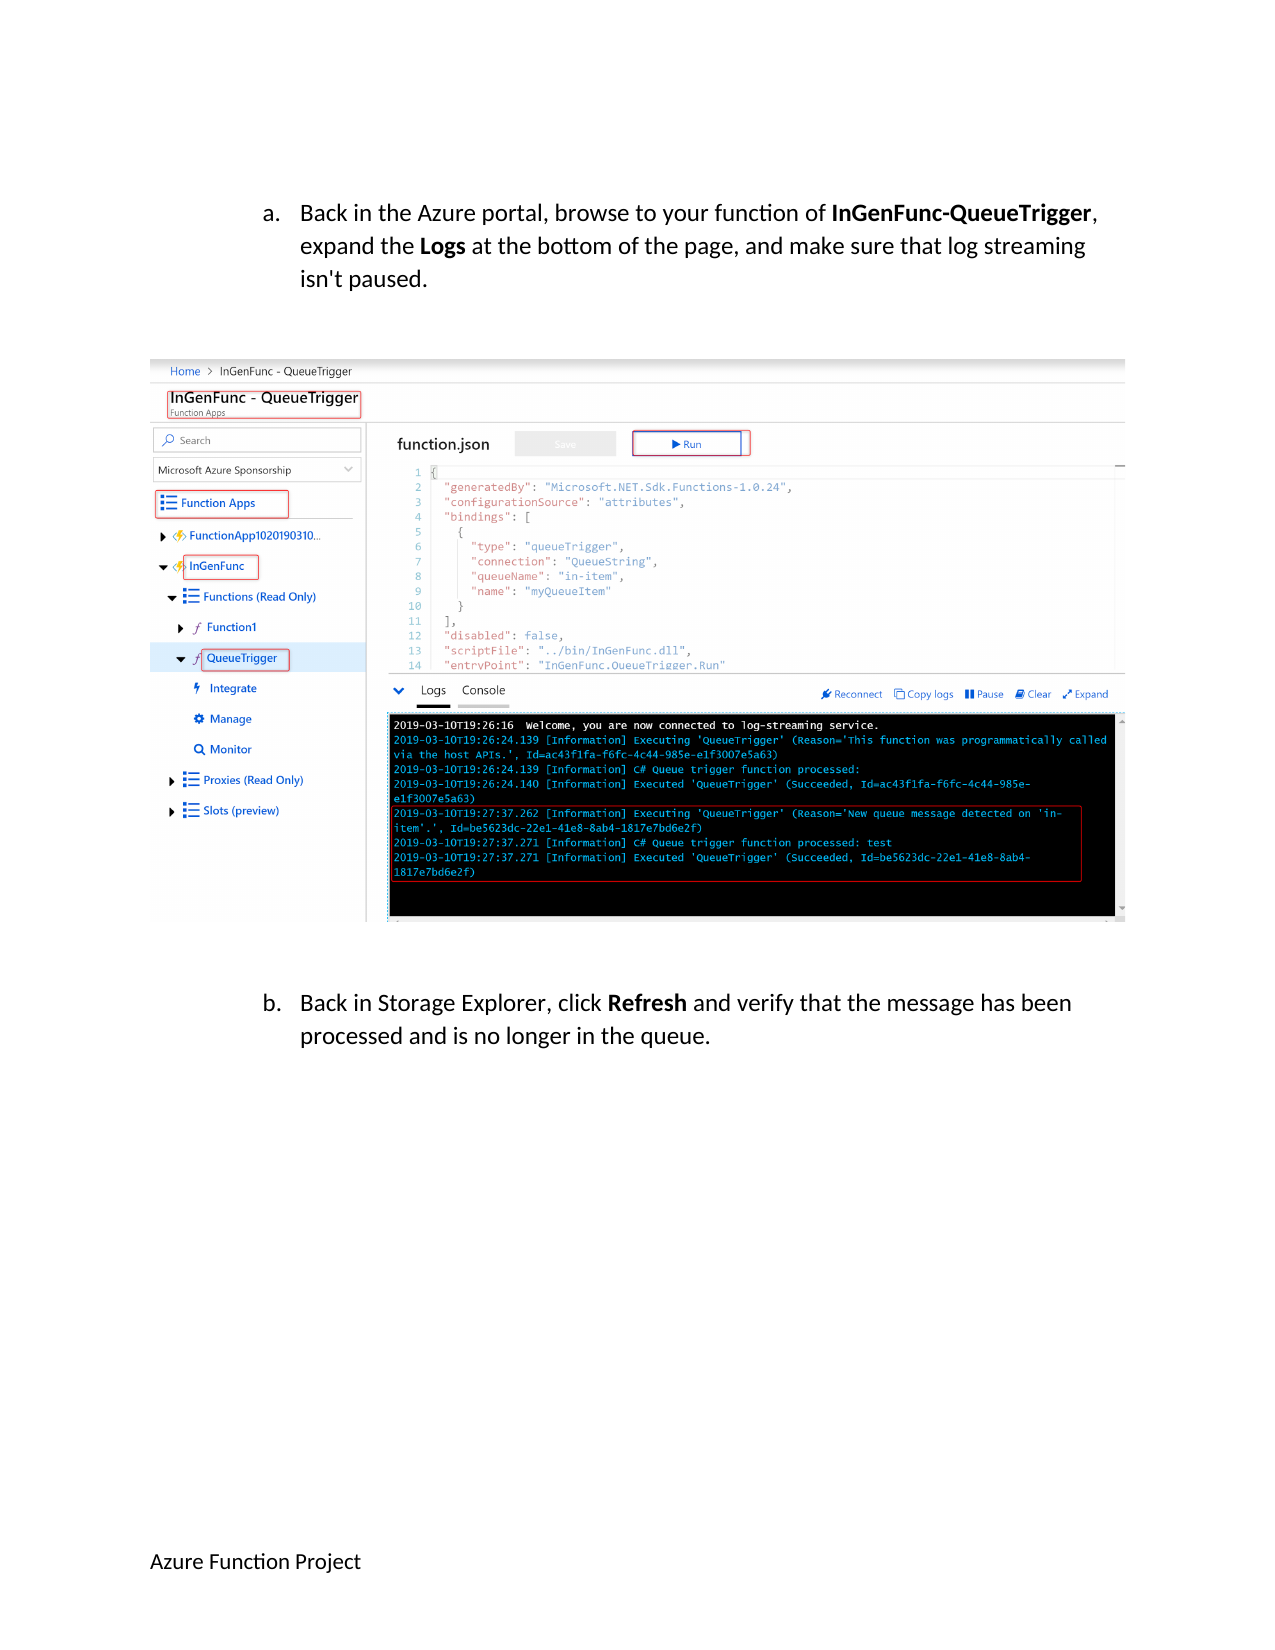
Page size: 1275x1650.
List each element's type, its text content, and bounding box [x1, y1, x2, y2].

list Back in Storage Explorer, click Refresh and verify that the message has been processed and is no longer in the queue. [262, 987, 1125, 1051]
list Back in the Azure portal, browse to your function of InGenFunc-QueueTrigger, expand the Logs at the bottom of the page, and make sure that log streaming isn't paused. [262, 197, 1125, 293]
picture [150, 359, 1125, 922]
